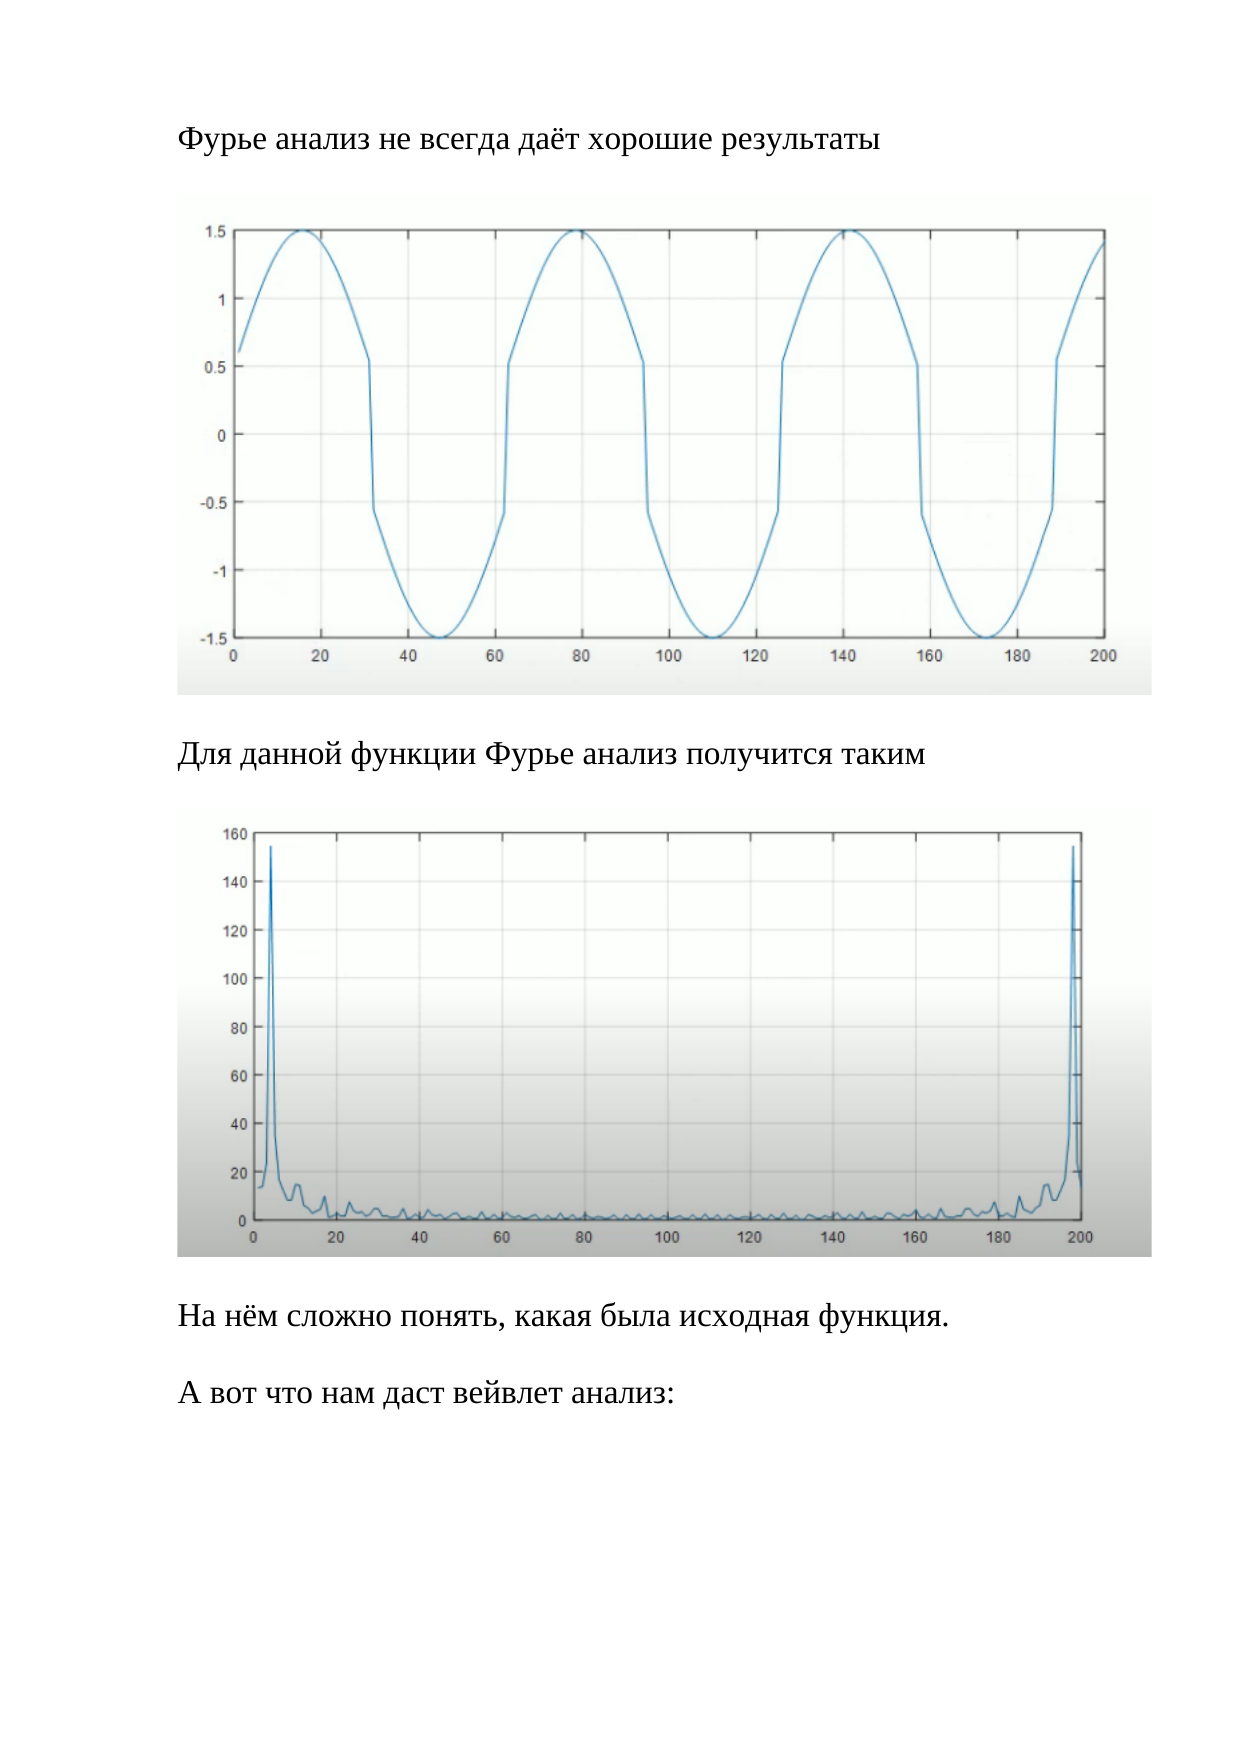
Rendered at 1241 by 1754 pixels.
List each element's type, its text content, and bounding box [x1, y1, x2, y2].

text Фурье анализ не всегда даёт хорошие результаты [177, 118, 1152, 156]
picture [177, 194, 1152, 695]
text На нём сложно понять, какая была исходная функция. [177, 1295, 1152, 1333]
picture [177, 809, 1152, 1257]
text А вот что нам даст вейвлет анализ: [177, 1372, 1152, 1410]
text Для данной функции Фурье анализ получится таким [177, 733, 1152, 809]
